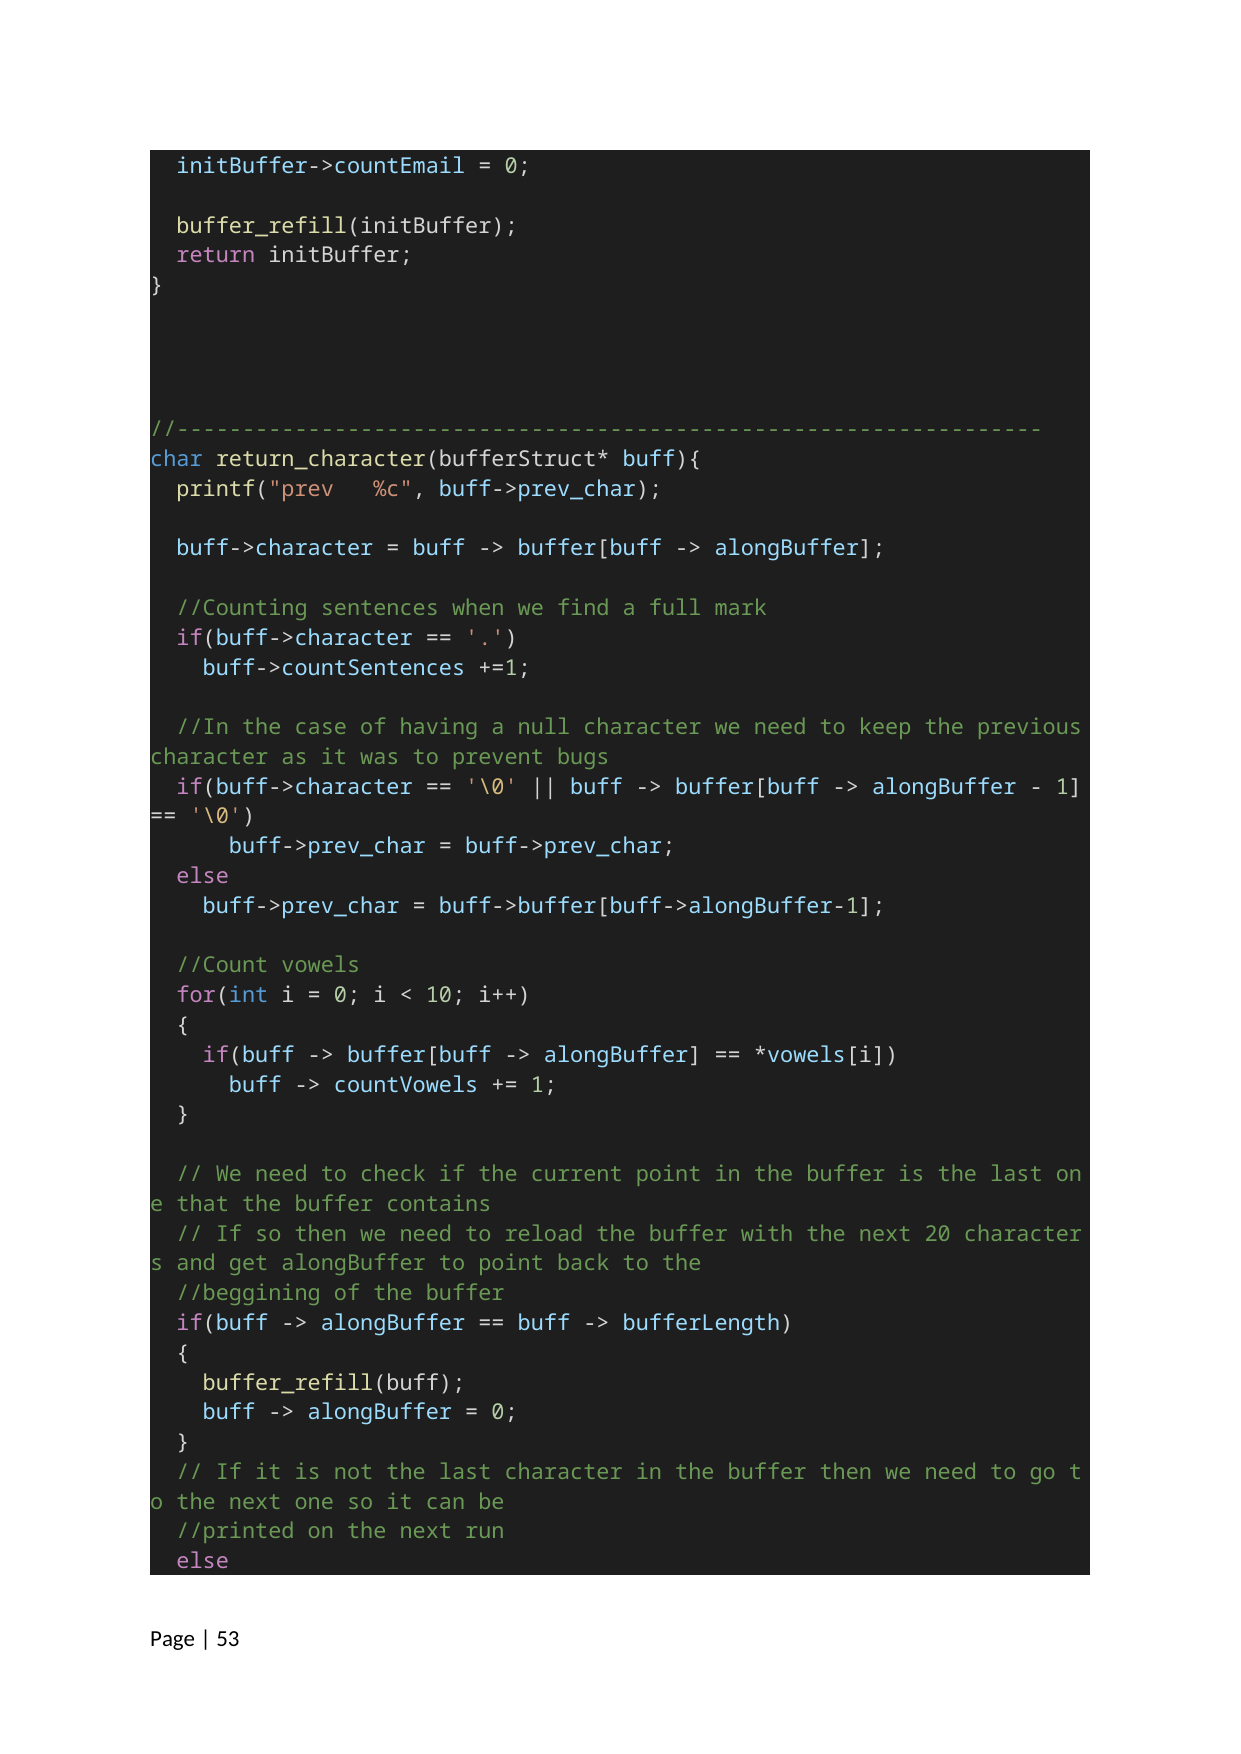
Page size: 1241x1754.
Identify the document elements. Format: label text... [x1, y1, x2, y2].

text buffer_refill(initBuffer); [150, 209, 1090, 239]
text else [150, 1545, 1090, 1575]
text return initBuffer; [150, 239, 1090, 269]
text printf("prev %c", buff->prev_char); [150, 473, 1090, 503]
text if(buff->character == '.') [150, 622, 1090, 652]
text // We need to check if the current point in the buffer is the last one that the buffer contains [150, 1158, 1090, 1218]
text char return_character(bufferStruct* buff){ [150, 443, 1090, 473]
text { [150, 1009, 1090, 1039]
text if(buff -> alongBuffer == buff -> bufferLength) [150, 1307, 1090, 1337]
text // If it is not the last character in the buffer then we need to go to the next one so it can be [150, 1456, 1090, 1516]
text buff -> countVowels += 1; [150, 1069, 1090, 1098]
text //In the case of having a null character we need to keep the previous character as it was to prevent bugs [150, 711, 1090, 771]
text if(buff -> buffer[buff -> alongBuffer] == *vowels[i]) [150, 1039, 1090, 1069]
text buff->prev_char = buff->buffer[buff->alongBuffer-1]; [150, 890, 1090, 920]
text buff->character = buff -> buffer[buff -> alongBuffer]; [150, 532, 1090, 562]
text if(buff->character == '\0' || buff -> buffer[buff -> alongBuffer - 1] == '\0') [150, 771, 1090, 830]
text //------------------------------------------------------------------ [150, 413, 1090, 443]
text initBuffer->countEmail = 0; [150, 150, 1090, 180]
text //beggining of the buffer [150, 1277, 1090, 1307]
text } [150, 269, 1090, 299]
text else [150, 860, 1090, 890]
text } [150, 1426, 1090, 1456]
text // If so then we need to reload the buffer with the next 20 characters and get alongBuffer to point back to the [150, 1218, 1090, 1277]
text //Counting sentences when we find a full mark [150, 592, 1090, 622]
text buff->countSentences +=1; [150, 652, 1090, 681]
text //Count vowels [150, 949, 1090, 979]
text //printed on the next run [150, 1516, 1090, 1545]
text buff -> alongBuffer = 0; [150, 1396, 1090, 1426]
text buffer_refill(buff); [150, 1367, 1090, 1396]
text for(int i = 0; i < 10; i++) [150, 979, 1090, 1009]
text } [150, 1098, 1090, 1128]
text { [150, 1337, 1090, 1367]
text buff->prev_char = buff->prev_char; [150, 830, 1090, 860]
